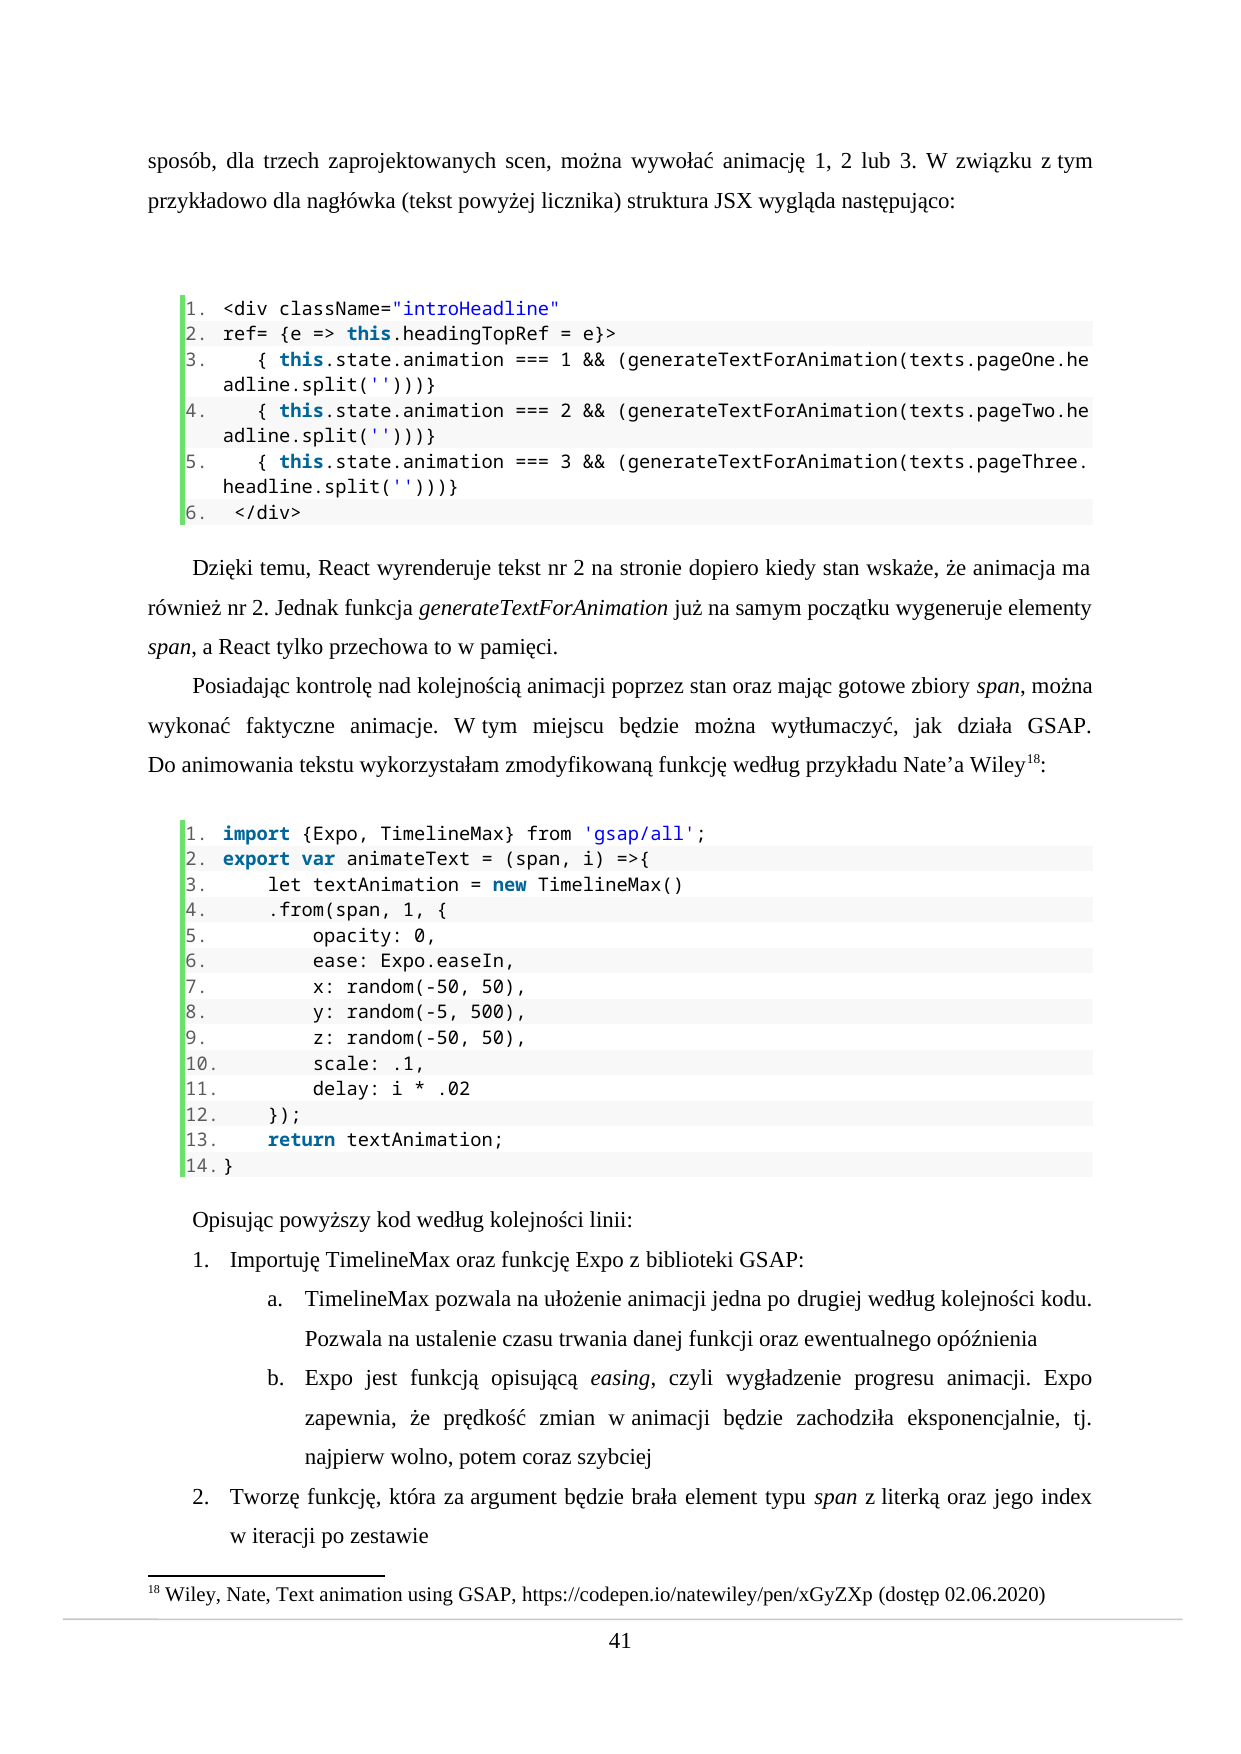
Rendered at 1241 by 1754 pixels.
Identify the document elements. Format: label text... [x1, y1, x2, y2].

list { this.state.animation === 3 && (generateTextForAnimation(texts.pageThree.headline.split('')))} [185, 448, 1093, 499]
list </div> [185, 499, 1093, 525]
text Dzięki temu, React wyrenderuje tekst nr 2 na stronie dopiero kiedy stan wskaże, że animacja ma również nr 2. Jednak funkcja generateTextForAnimation już na samym początku wygeneruje elementy span, a React tylko przechowa to w pamięci. [148, 554, 1093, 659]
list .from(span, 1, { [185, 897, 1093, 922]
list { this.state.animation === 2 && (generateTextForAnimation(texts.pageTwo.headline.split('')))} [185, 397, 1093, 448]
list Importuję TimelineMax oraz funkcję Expo z biblioteki GSAP: [192, 1246, 1093, 1272]
list delay: i * .02 [185, 1075, 1093, 1101]
text Opisując powyższy kod według kolejności linii: [148, 1207, 1093, 1233]
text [148, 148, 1093, 213]
list Expo jest funkcją opisującą easing, czyli wygładzenie progresu animacji. Expo zapewnia, że prędkość zmian w animacji będzie zachodziła eksponencjalnie, tj. najpierw wolno, potem coraz szybciej [267, 1364, 1093, 1470]
list <div className="introHeadline" [185, 295, 1093, 321]
list import {Expo, TimelineMax} from 'gsap/all'; [185, 820, 1093, 846]
list z: random(-50, 50), [185, 1024, 1093, 1050]
list } [185, 1152, 1093, 1177]
list ref= {e => this.headingTopRef = e}> [185, 321, 1093, 346]
list return textAnimation; [185, 1126, 1093, 1152]
list scale: .1, [185, 1050, 1093, 1075]
list let textAnimation = new TimelineMax() [185, 871, 1093, 897]
list ease: Expo.easeIn, [185, 948, 1093, 973]
list Tworzę funkcję, która za argument będzie brała element typu span z literką oraz jego index w iteracji po zestawie [192, 1483, 1093, 1549]
list }); [185, 1101, 1093, 1126]
text Posiadając kontrolę nad kolejnością animacji poprzez stan oraz mając gotowe zbiory span, można wykonać faktyczne animacje. W tym miejscu będzie można wytłumaczyć, jak działa GSAP. Do animowania tekstu wykorzystałam zmodyfikowaną funkcję według przykładu Nate’a Wiley: [148, 672, 1093, 778]
list { this.state.animation === 1 && (generateTextForAnimation(texts.pageOne.headline.split('')))} [185, 346, 1093, 397]
list opacity: 0, [185, 922, 1093, 948]
list x: random(-50, 50), [185, 973, 1093, 999]
list y: random(-5, 500), [185, 999, 1093, 1024]
list export var animateText = (span, i) =>{ [185, 846, 1093, 871]
list TimelineMax pozwala na ułożenie animacji jedna po drugiej według kolejności kodu. Pozwala na ustalenie czasu trwania danej funkcji oraz ewentualnego opóźnienia [267, 1286, 1093, 1351]
